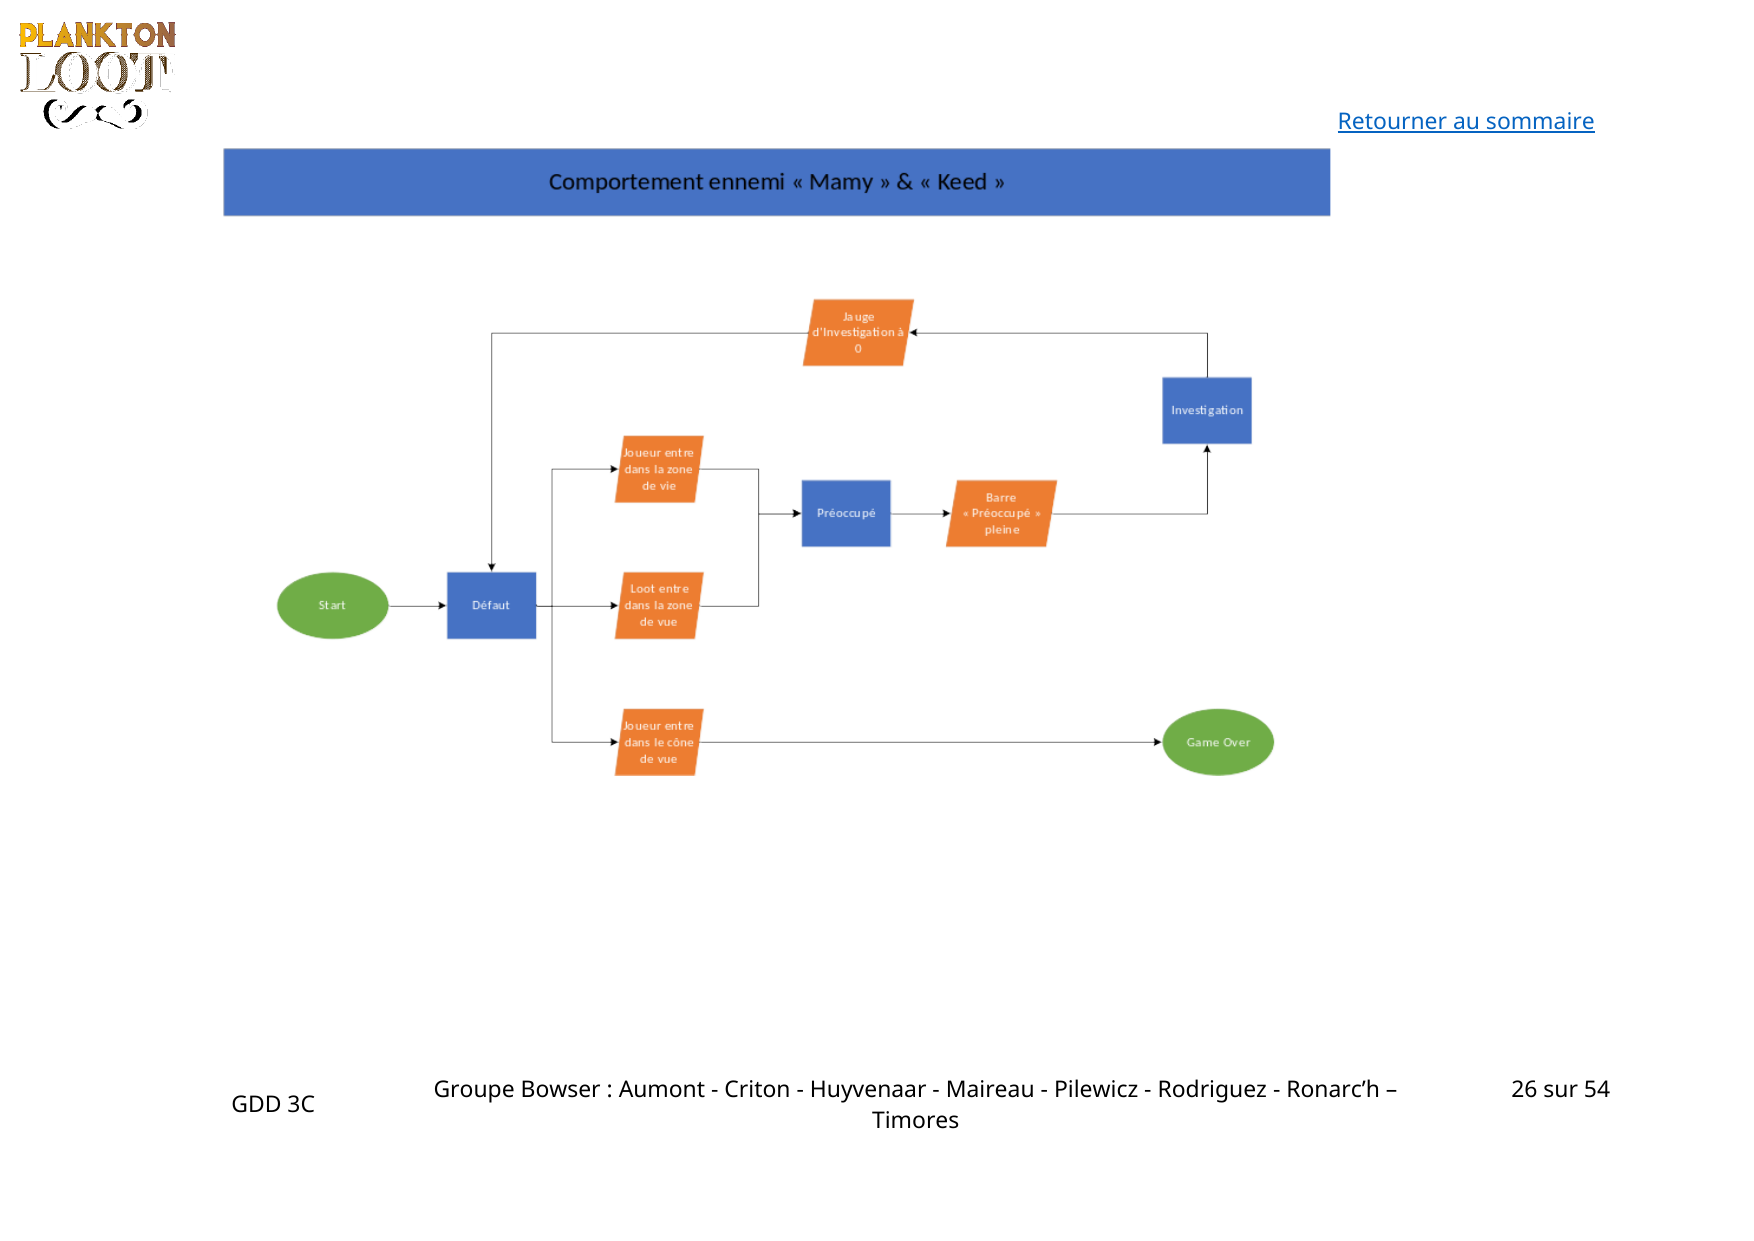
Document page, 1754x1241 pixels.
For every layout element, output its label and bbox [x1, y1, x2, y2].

picture [17, 18, 180, 140]
